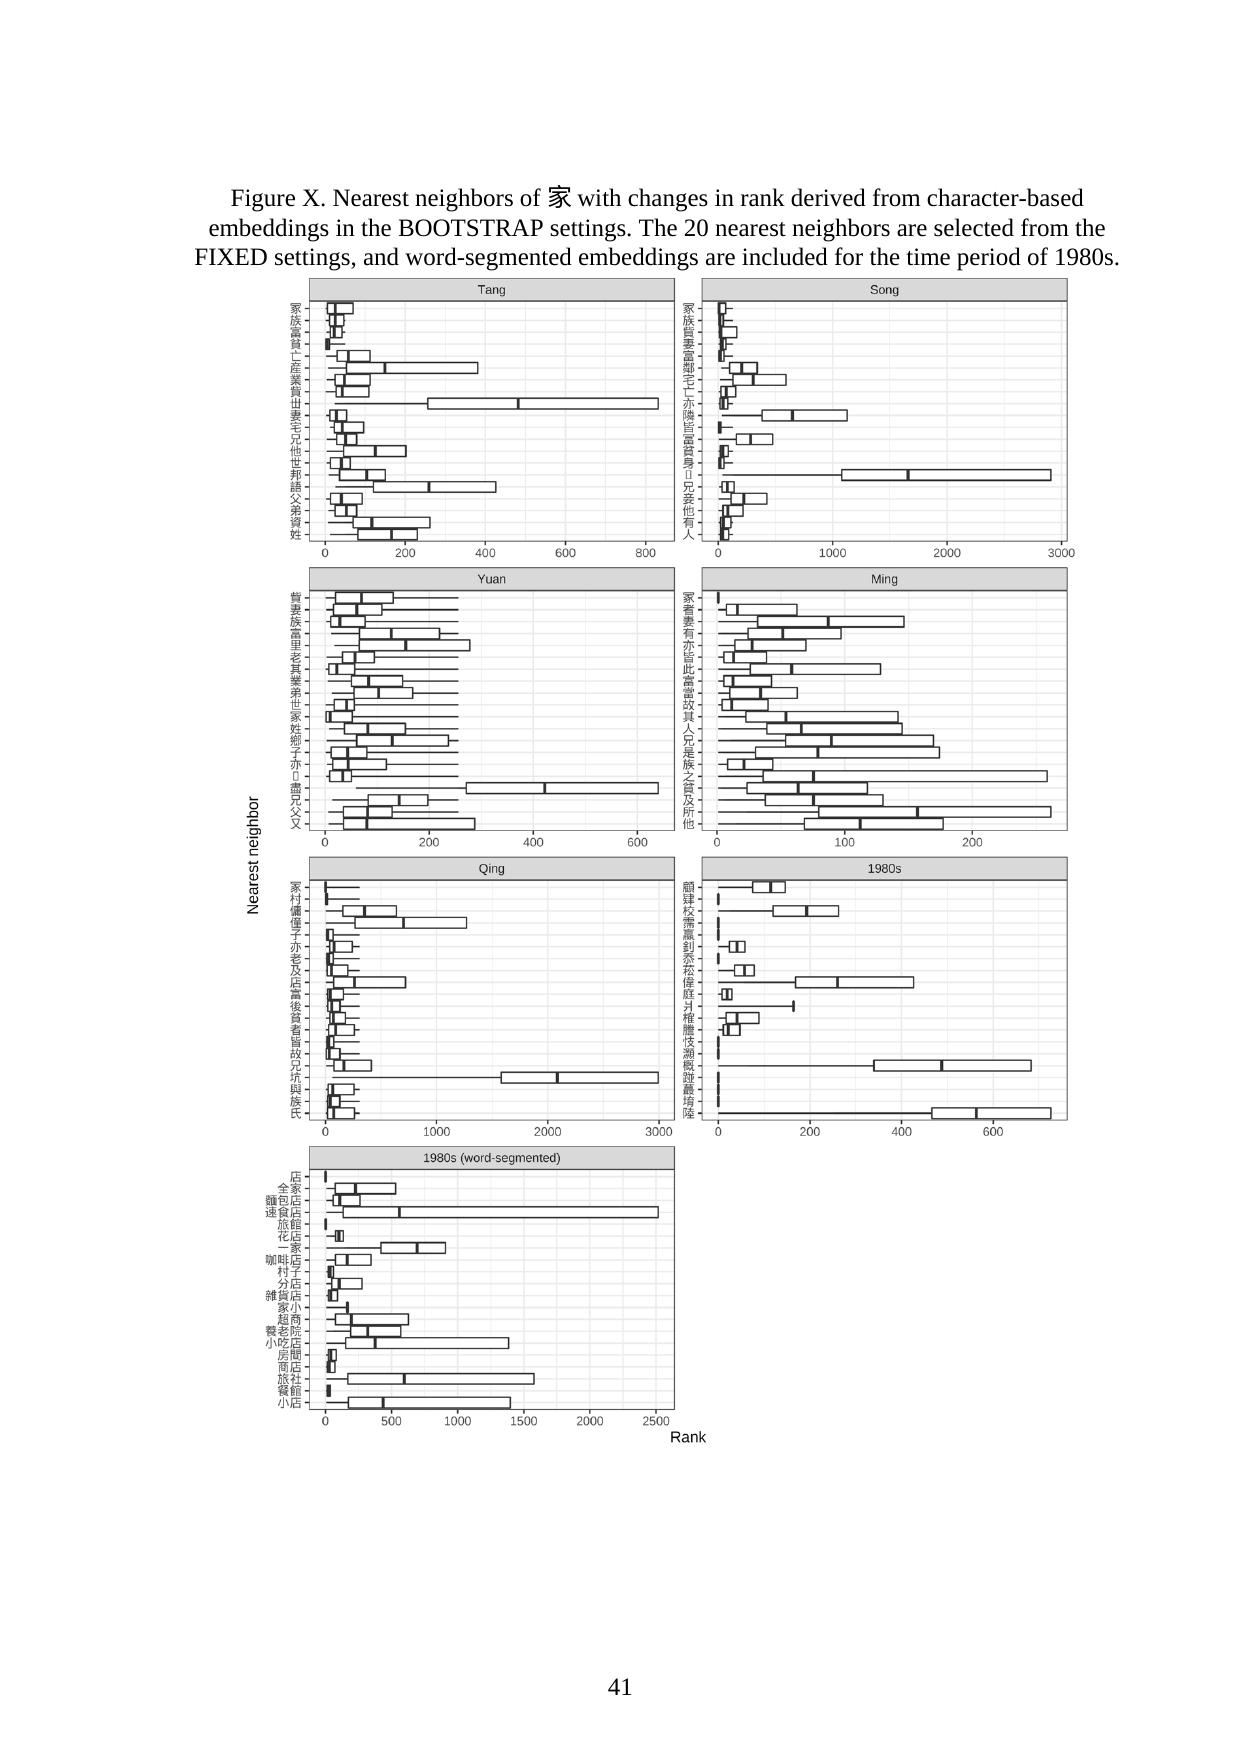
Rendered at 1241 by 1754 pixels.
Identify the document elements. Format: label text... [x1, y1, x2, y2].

picture [239, 271, 1075, 1453]
